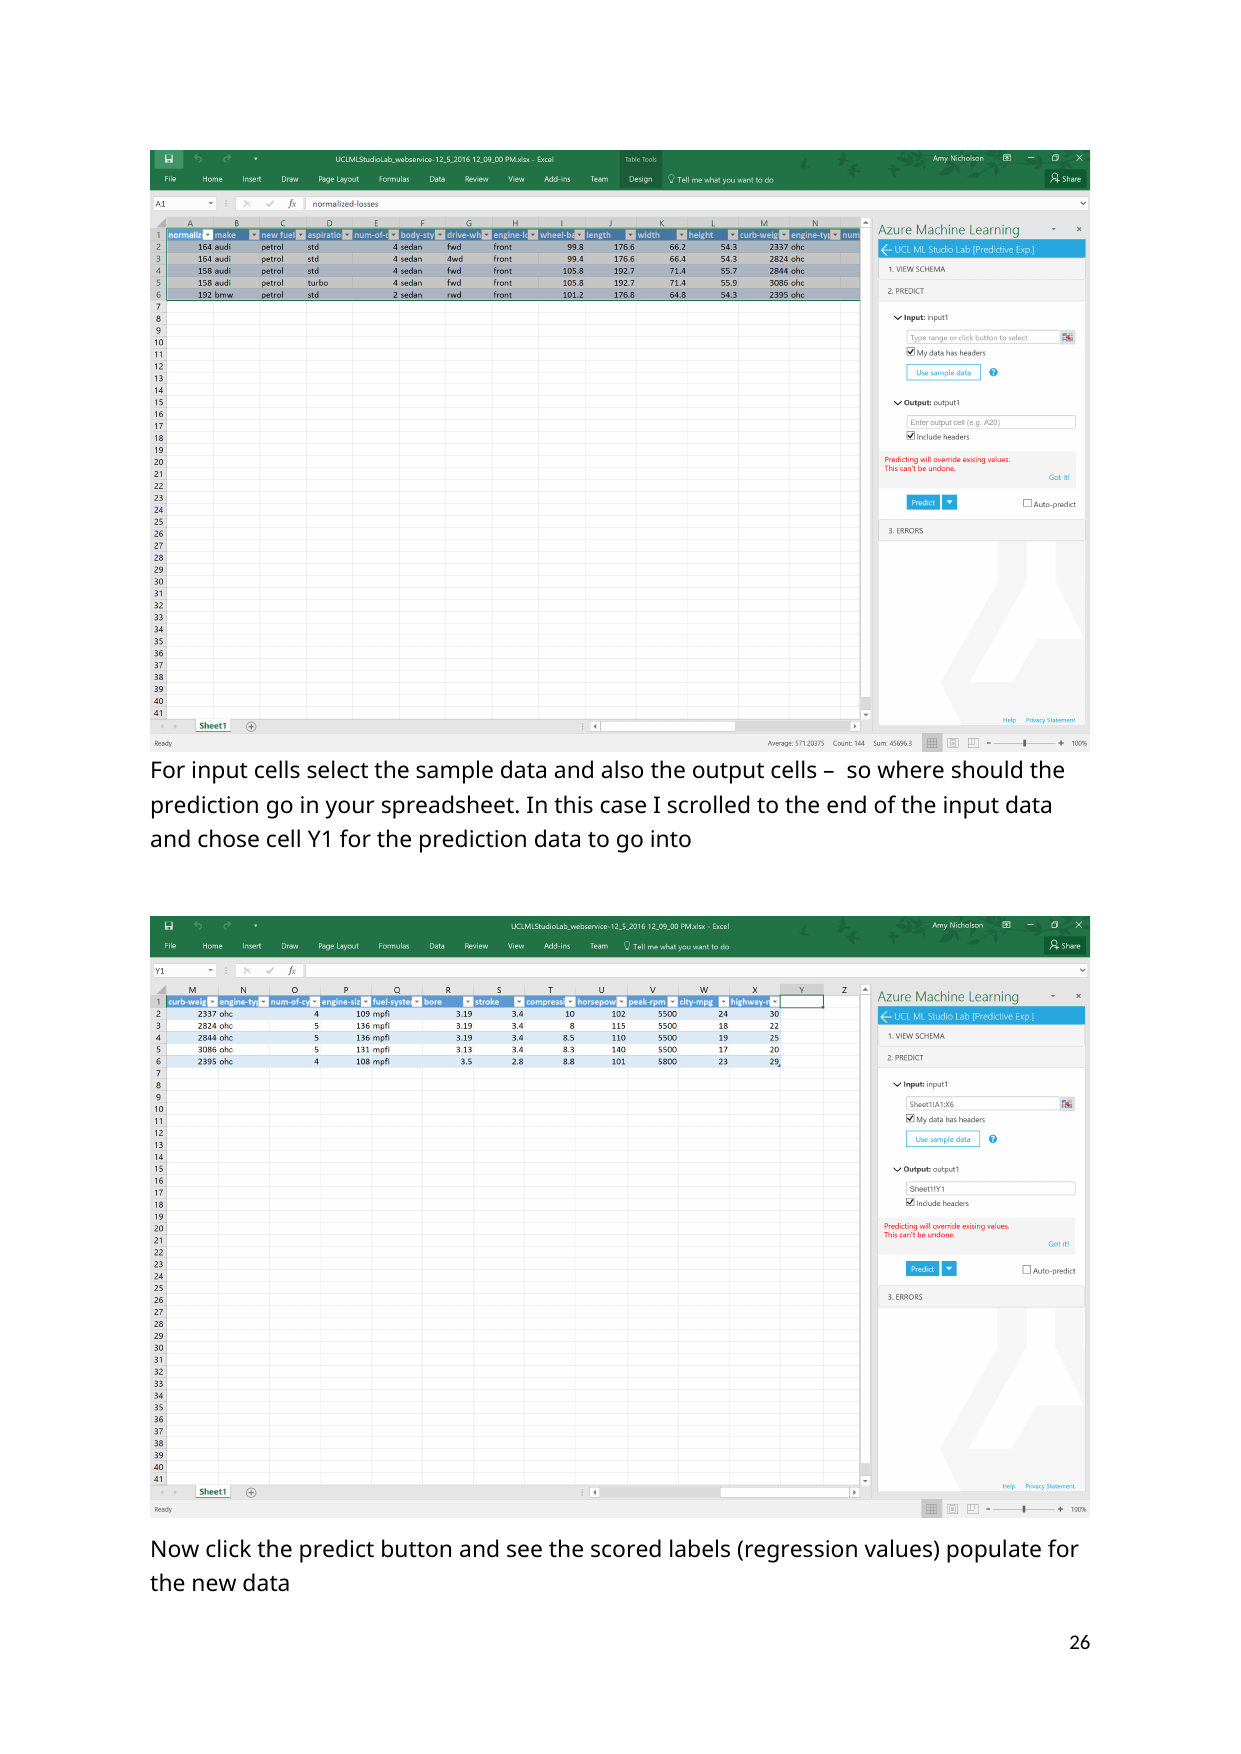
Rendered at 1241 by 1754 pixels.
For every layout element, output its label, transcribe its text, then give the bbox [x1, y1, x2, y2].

text Now click the predict button and see the scored labels (regression values) populate for the new data [150, 1533, 1090, 1598]
picture [150, 916, 1091, 1518]
picture [150, 150, 1091, 752]
text For input cells select the sample data and also the output cells – so where should the prediction go in your spreadsheet. In this case I scrolled to the end of the input data and chose cell Y1 for the prediction data to go into [150, 752, 1090, 854]
